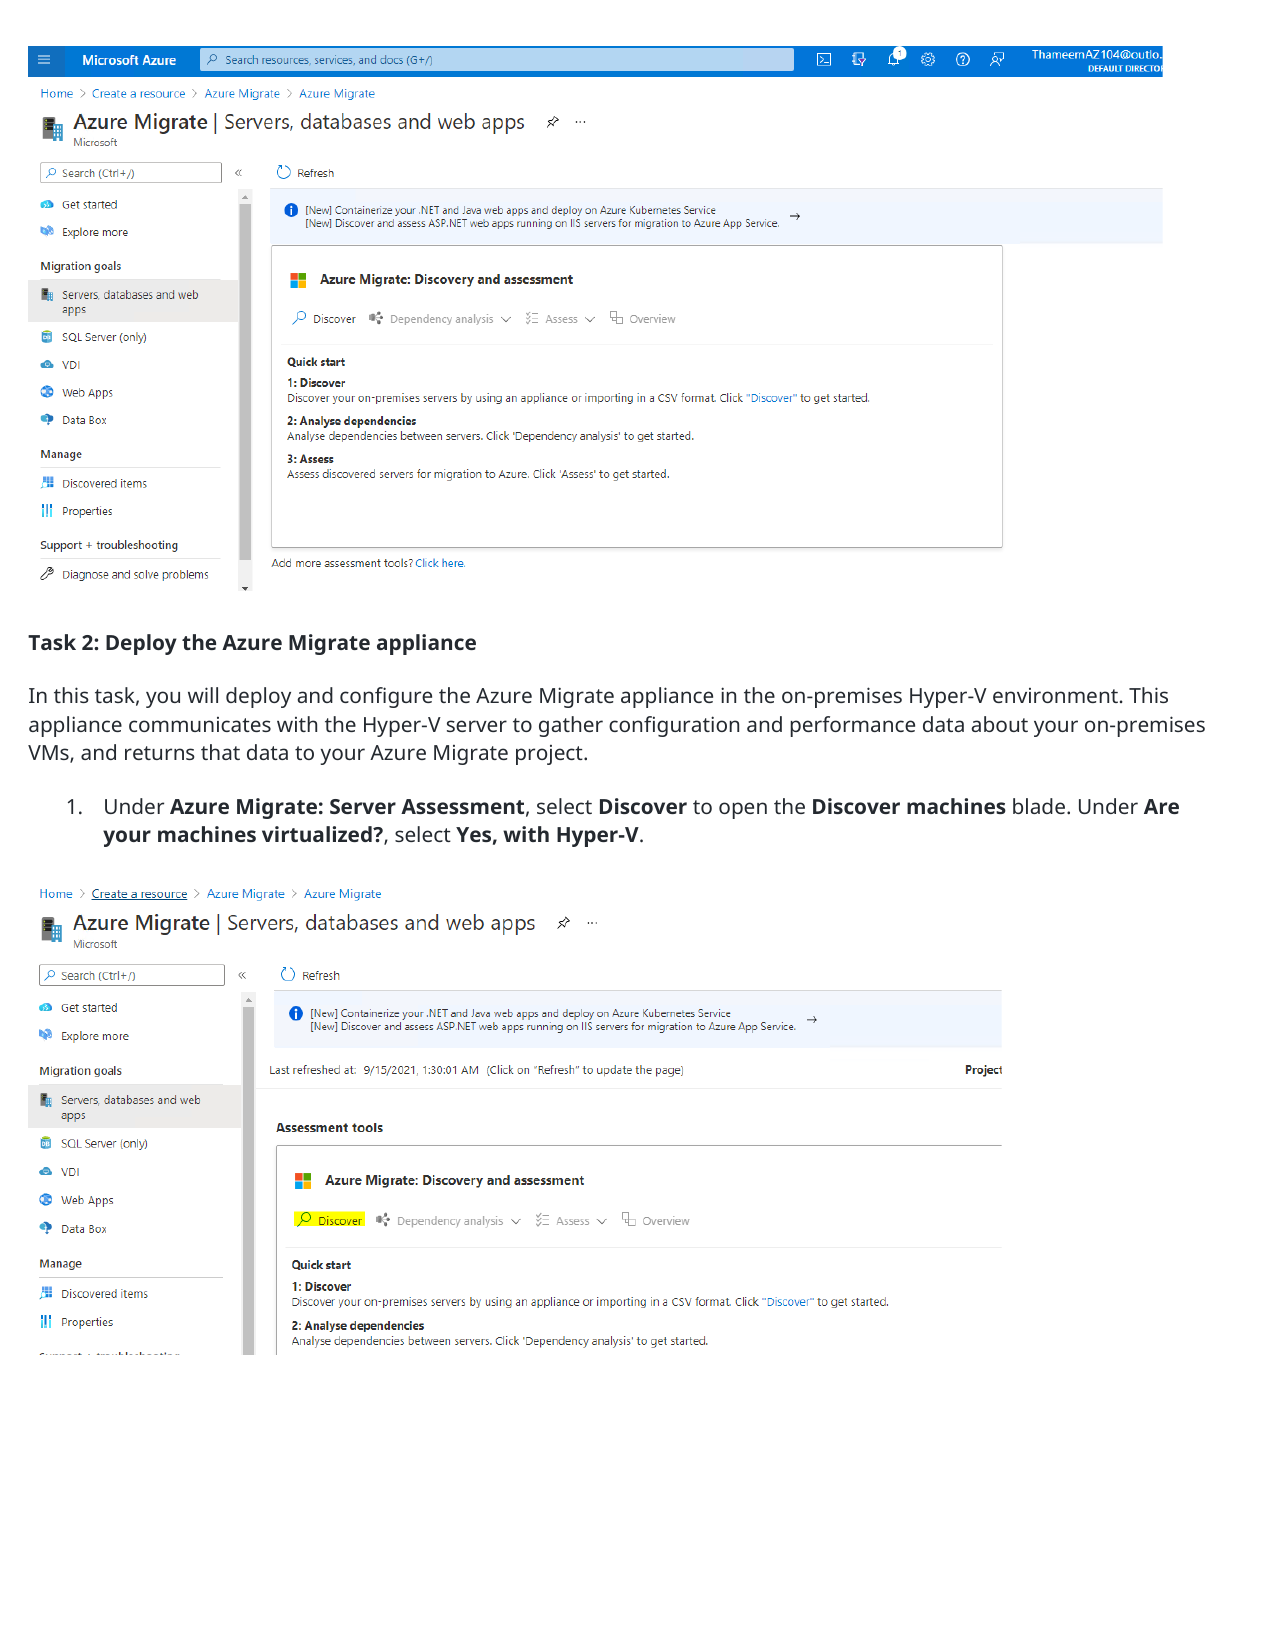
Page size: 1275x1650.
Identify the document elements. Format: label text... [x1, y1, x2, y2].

picture [28, 46, 1163, 591]
subtitle Task 2: Deploy the Azure Migrate appliance [28, 628, 1228, 657]
picture [28, 878, 1002, 1355]
list Under Azure Migrate: Server Assessment, select Discover to open the Discover machines blade. Under Are your machines virtualized?, select Yes, with Hyper-V. [66, 792, 1228, 849]
text In this task, you will deploy and configure the Azure Migrate appliance in the on-premises Hyper-V environment. This appliance communicates with the Hyper-V server to gather configuration and performance data about your on-premises VMs, and returns that data to your Azure Migrate project. [28, 682, 1228, 767]
